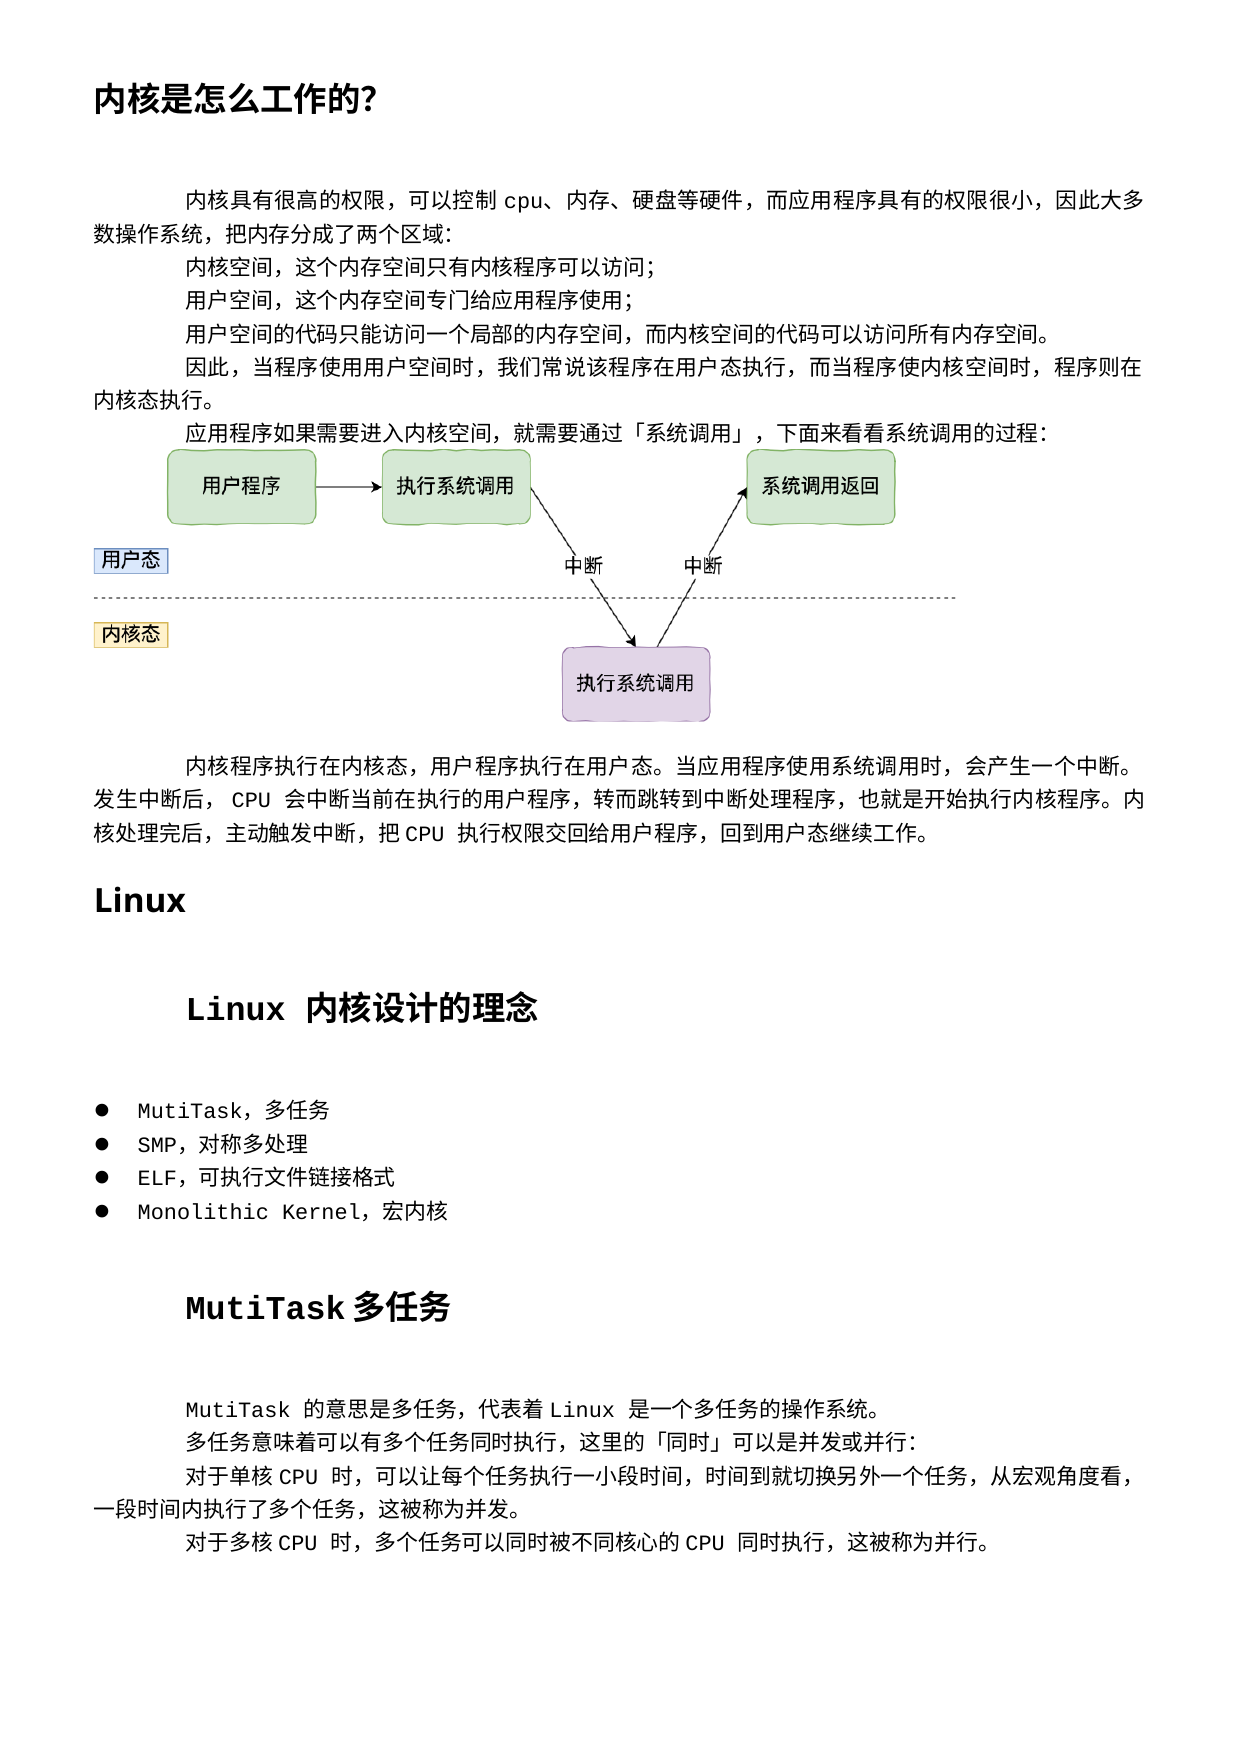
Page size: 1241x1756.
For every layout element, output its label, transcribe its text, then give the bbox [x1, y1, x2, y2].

text MutiTask 的意思是多任务，代表着 Linux 是一个多任务的操作系统。 [94, 1392, 1146, 1424]
list SMP，对称多处理 [94, 1127, 1146, 1159]
picture [93, 449, 958, 722]
subtitle Linux [94, 876, 1146, 922]
text 应用程序如果需要进入内核空间，就需要通过「系统调用」，下面来看看系统调用的过程： [94, 416, 1146, 448]
text 对于多核 CPU 时，多个任务可以同时被不同核心的 CPU 同时执行，这被称为并行。 [94, 1525, 1146, 1557]
text 多任务意味着可以有多个任务同时执行，这里的「同时」可以是并发或并行： [94, 1425, 1146, 1457]
text 因此，当程序使用用户空间时，我们常说该程序在用户态执行，而当程序使内核空间时，程序则在内核态执行。 [94, 350, 1146, 415]
text 用户空间的代码只能访问一个局部的内存空间，而内核空间的代码可以访问所有内存空间。 [94, 317, 1146, 348]
text 内核程序执行在内核态，用户程序执行在用户态。当应用程序使用系统调用时，会产生一个中断。发生中断后， CPU 会中断当前在执行的用户程序，转而跳转到中断处理程序，也就是开始执行内核程序。内核处理完后，主动触发中断，把 CPU 执行权限交回给用户程序，回到用户态继续工作。 [94, 749, 1146, 848]
text 用户空间，这个内存空间专门给应用程序使用； [94, 283, 1146, 315]
text 内核具有很高的权限，可以控制 cpu、内存、硬盘等硬件，而应用程序具有的权限很小，因此大多数操作系统，把内存分成了两个区域： [94, 183, 1146, 248]
subtitle Linux 内核设计的理念 [94, 982, 1146, 1031]
subtitle 内核是怎么工作的？ [94, 73, 1146, 121]
text 对于单核 CPU 时，可以让每个任务执行一小段时间，时间到就切换另外一个任务，从宏观角度看，一段时间内执行了多个任务，这被称为并发。 [94, 1459, 1146, 1524]
subtitle MutiTask多任务 [94, 1281, 1146, 1329]
list ELF，可执行文件链接格式 [94, 1160, 1146, 1192]
text 内核空间，这个内存空间只有内核程序可以访问； [94, 250, 1146, 282]
list Monolithic Kernel，宏内核 [94, 1194, 1146, 1226]
list MutiTask，多任务 [94, 1093, 1146, 1125]
